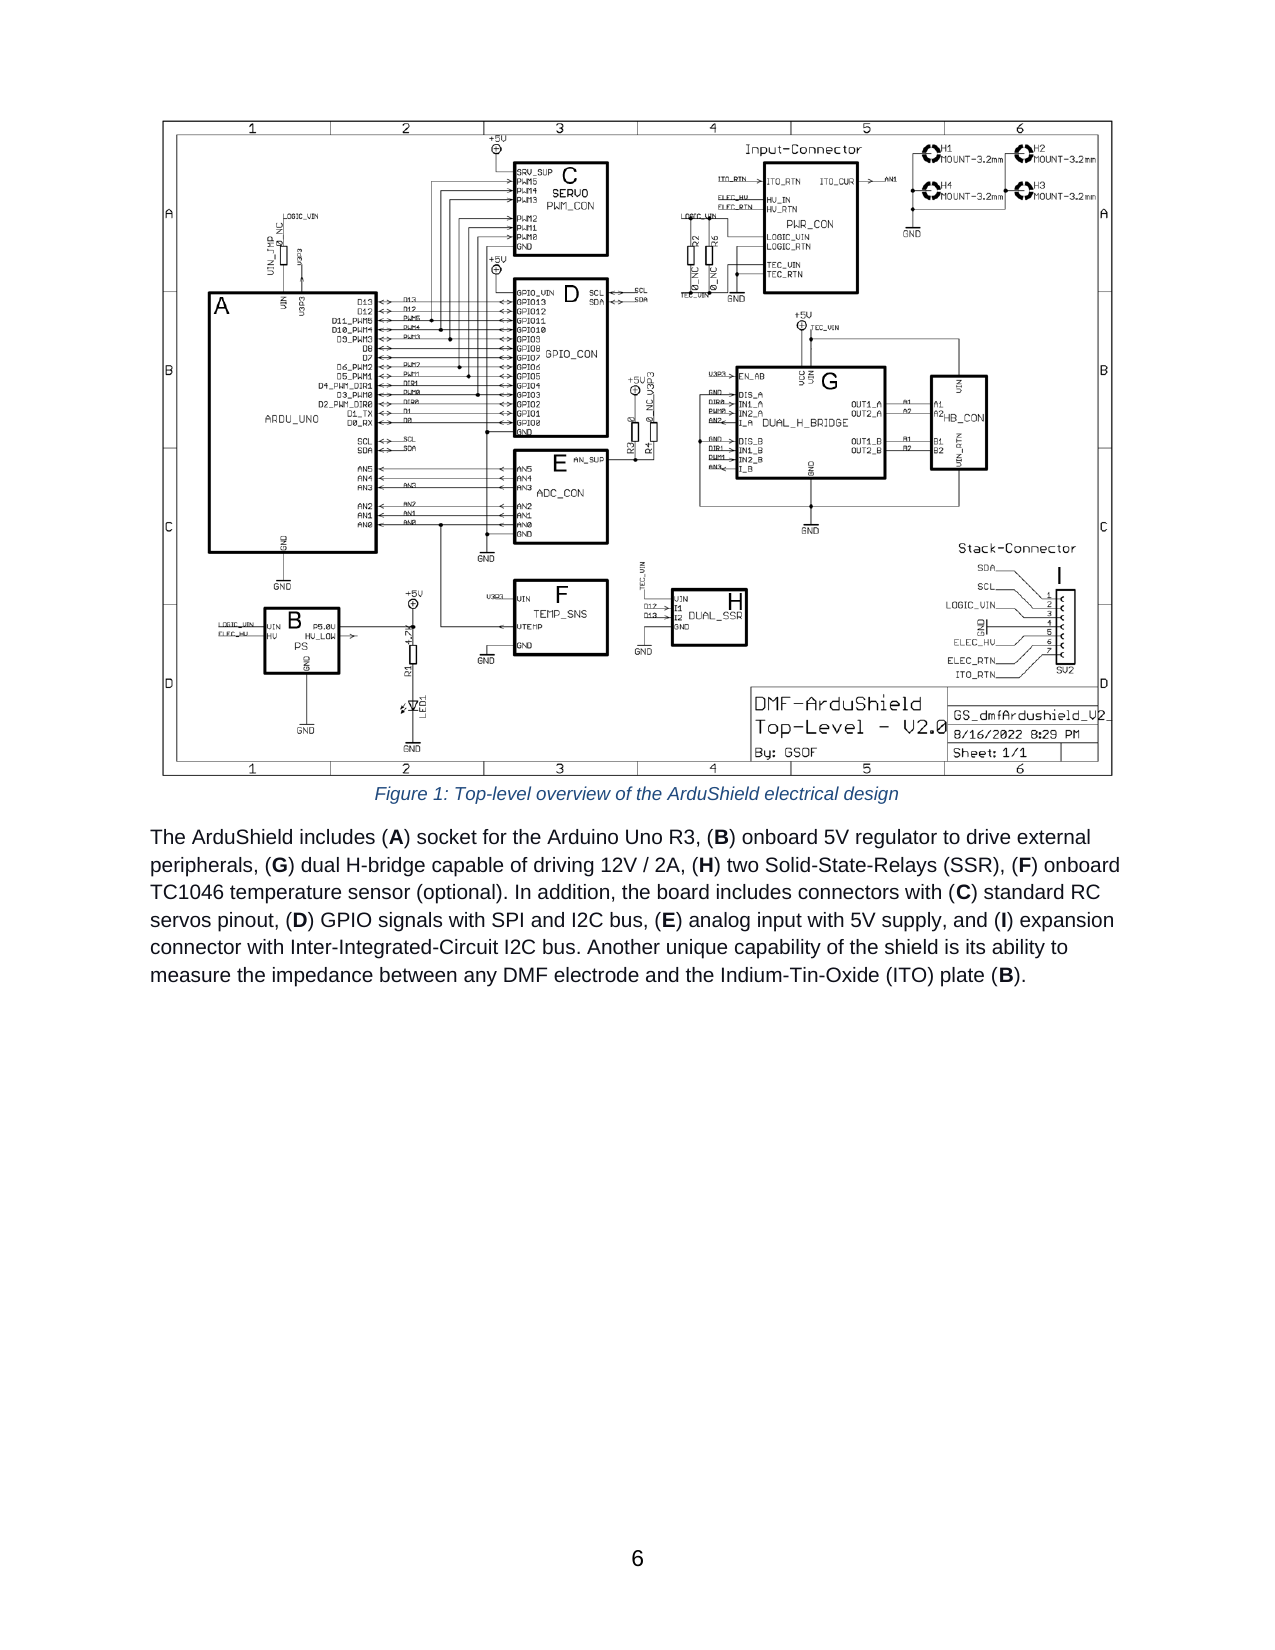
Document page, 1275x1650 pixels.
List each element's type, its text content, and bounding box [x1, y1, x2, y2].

picture [159, 117, 1116, 779]
text The ArduShield includes (A) socket for the Arduino Uno R3, (B) onboard 5V regulator to drive external peripherals, (G) dual H-bridge capable of driving 12V / 2A, (H) two Solid-State-Relays (SSR), (F) onboard TC1046 temperature sensor (optional). In addition, the board includes connectors with (C) standard RC servos pinout, (D) GPIO signals with SPI and I2C bus, (E) analog input with 5V supply, and (I) expansion connector with Inter-Integrated-Circuit I2C bus. Another unique capability of the shield is its ability to measure the impedance between any DMF electrode and the Indium-Tin-Oxide (ITO) plate (B). [150, 825, 1125, 986]
